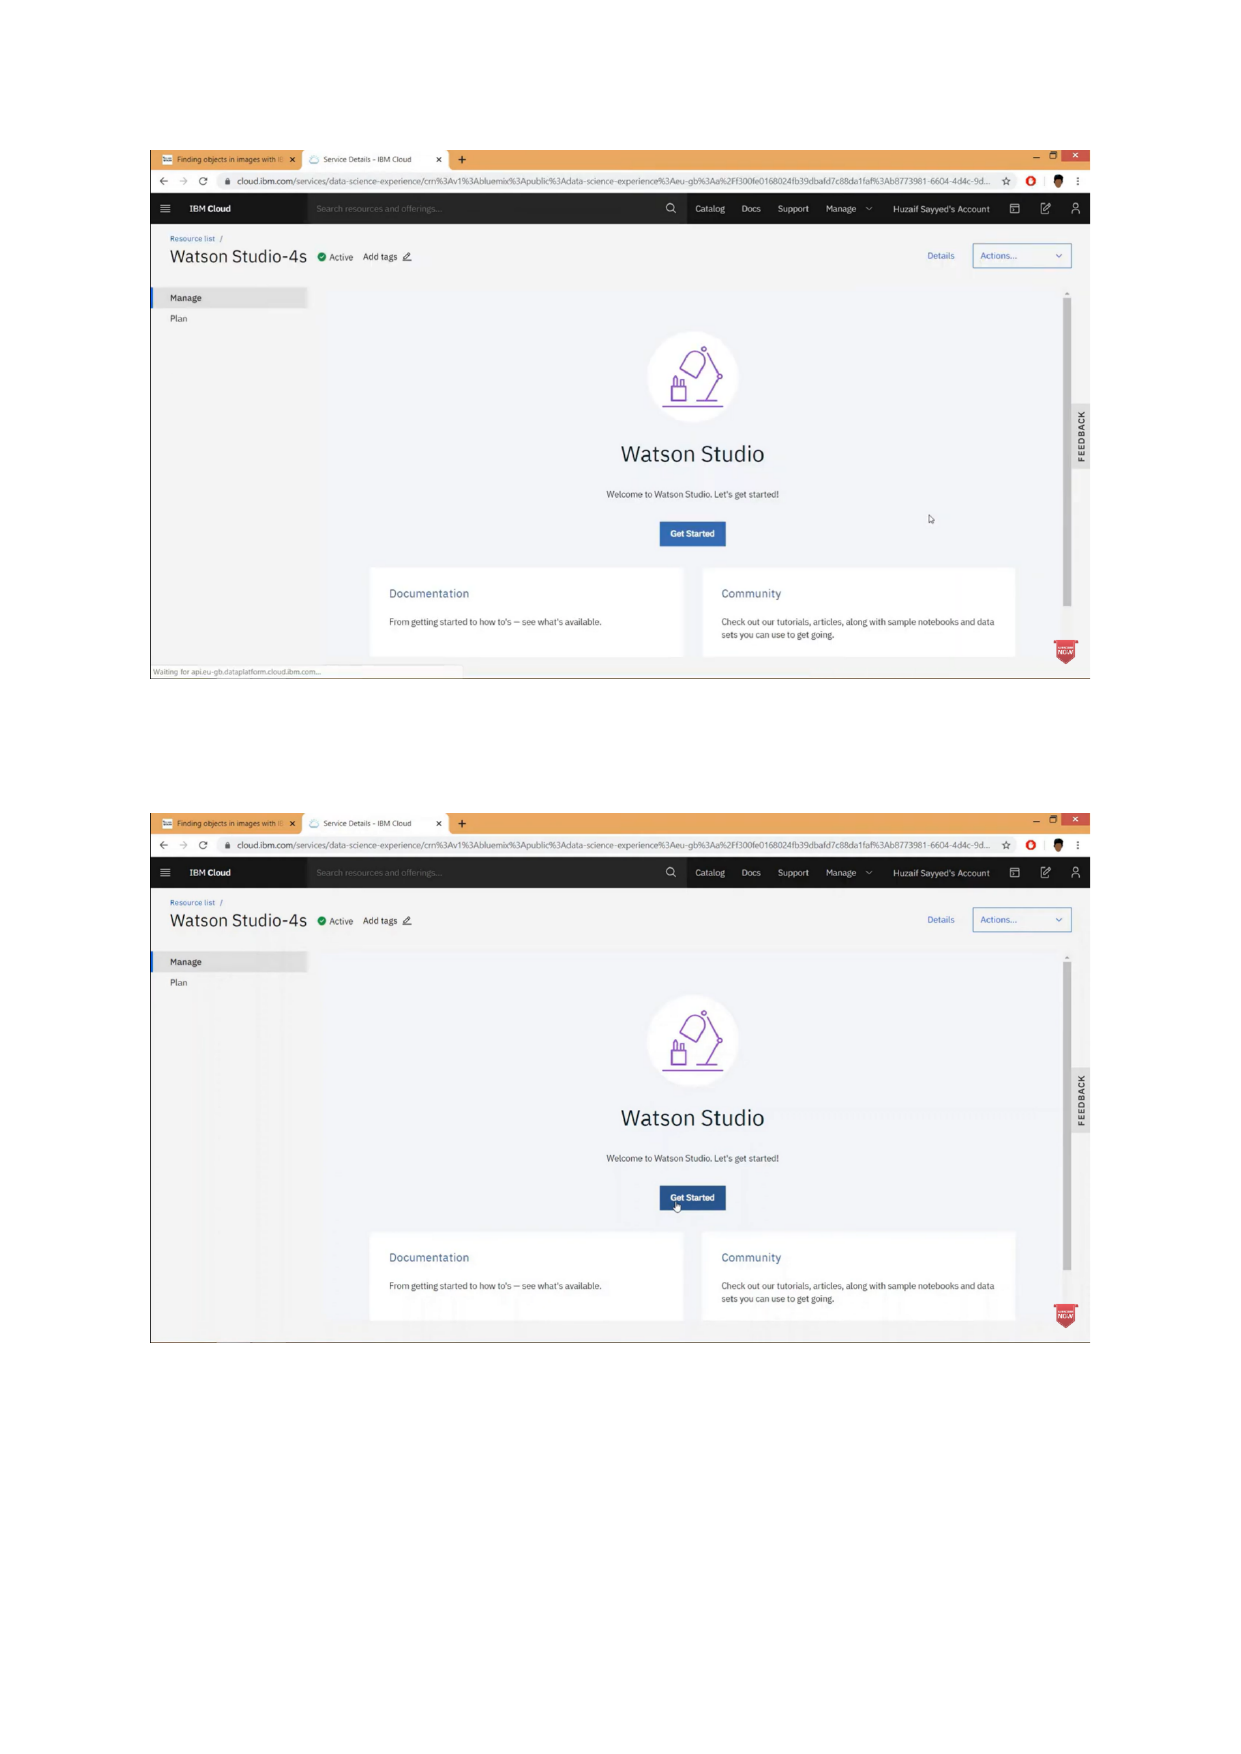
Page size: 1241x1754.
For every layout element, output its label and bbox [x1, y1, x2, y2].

picture [150, 813, 1091, 1343]
picture [150, 150, 1091, 679]
